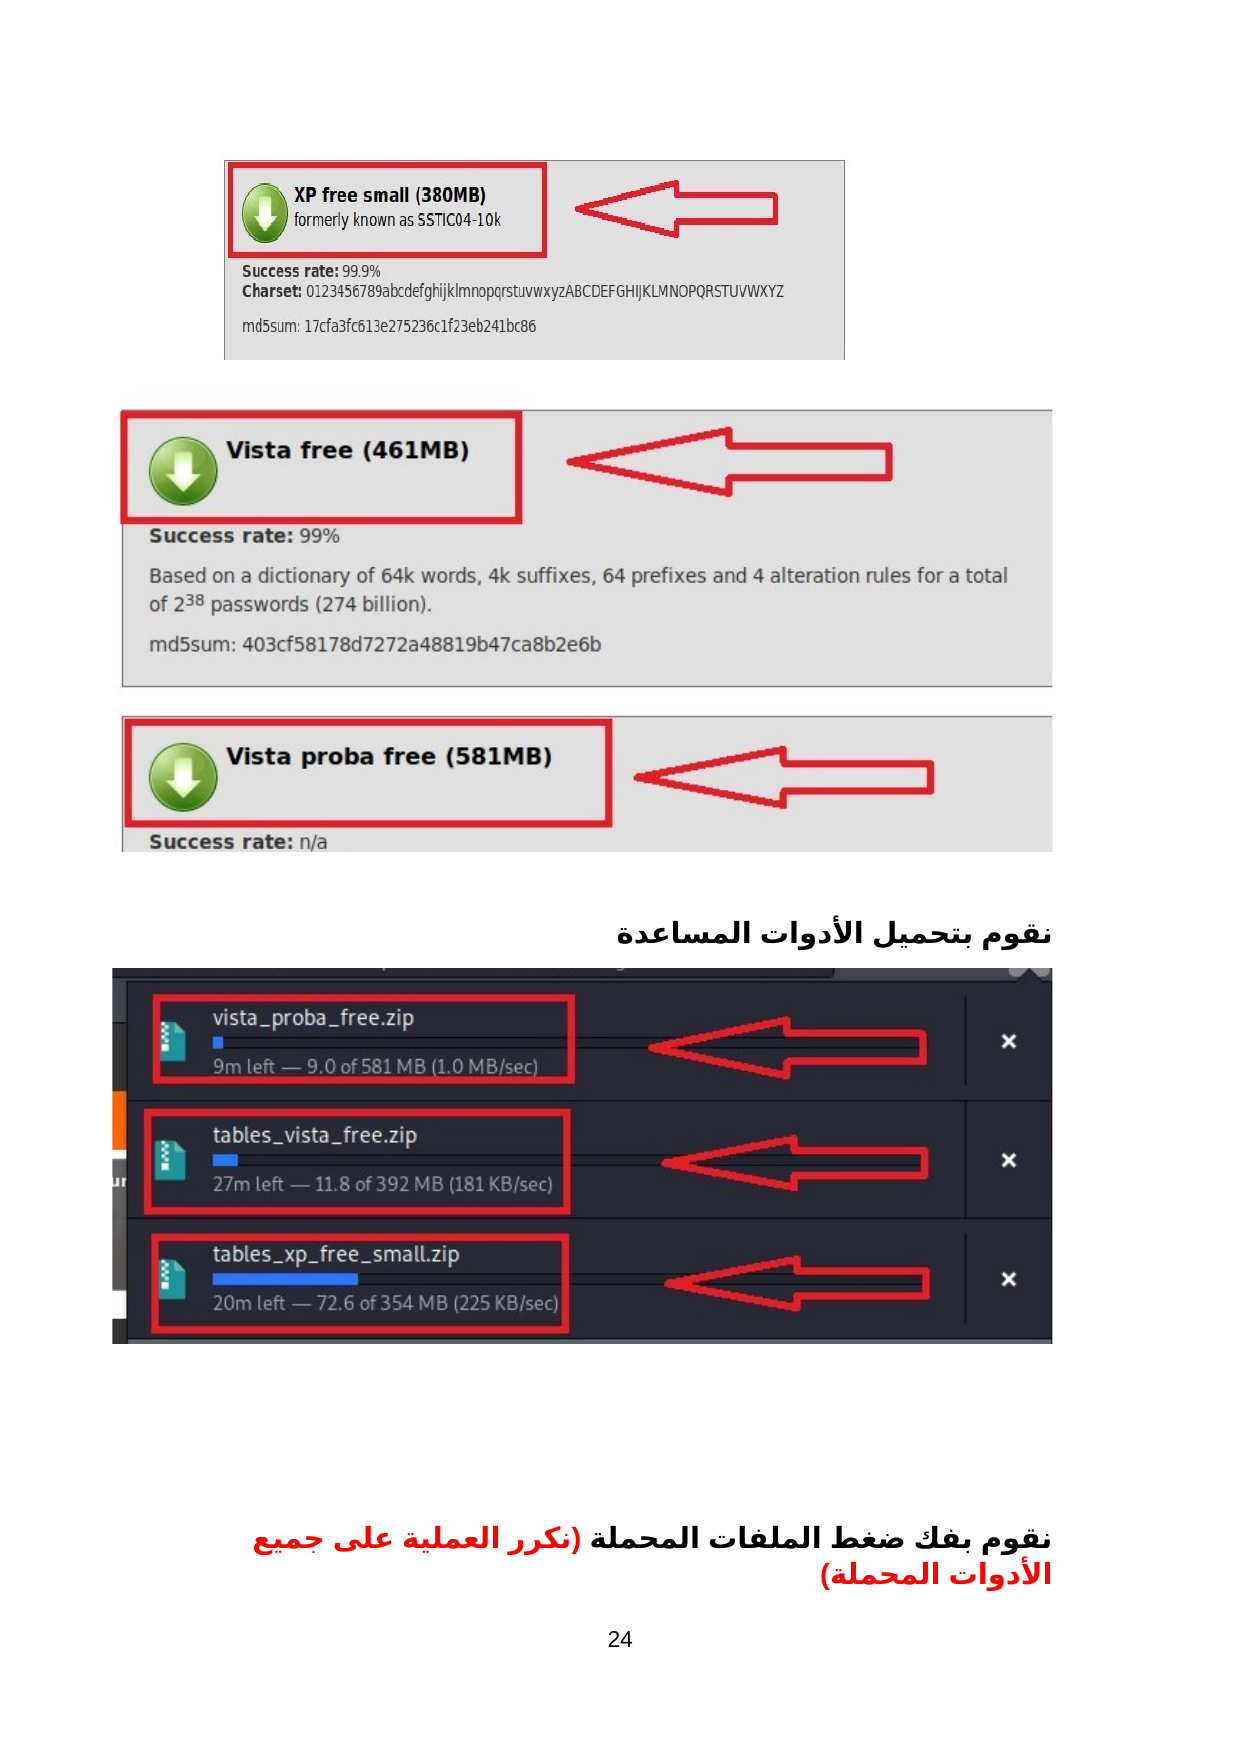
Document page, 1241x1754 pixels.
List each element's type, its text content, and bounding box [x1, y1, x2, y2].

text نقوم بتحميل الأدوات المساعدة [187, 916, 1053, 949]
picture [112, 968, 1053, 1344]
picture [112, 387, 1053, 852]
text نقوم بفك ضغط الملفات المحملة (نكرر العملية على جميع الأدوات المحملة) [187, 1521, 1053, 1591]
picture [218, 150, 940, 360]
